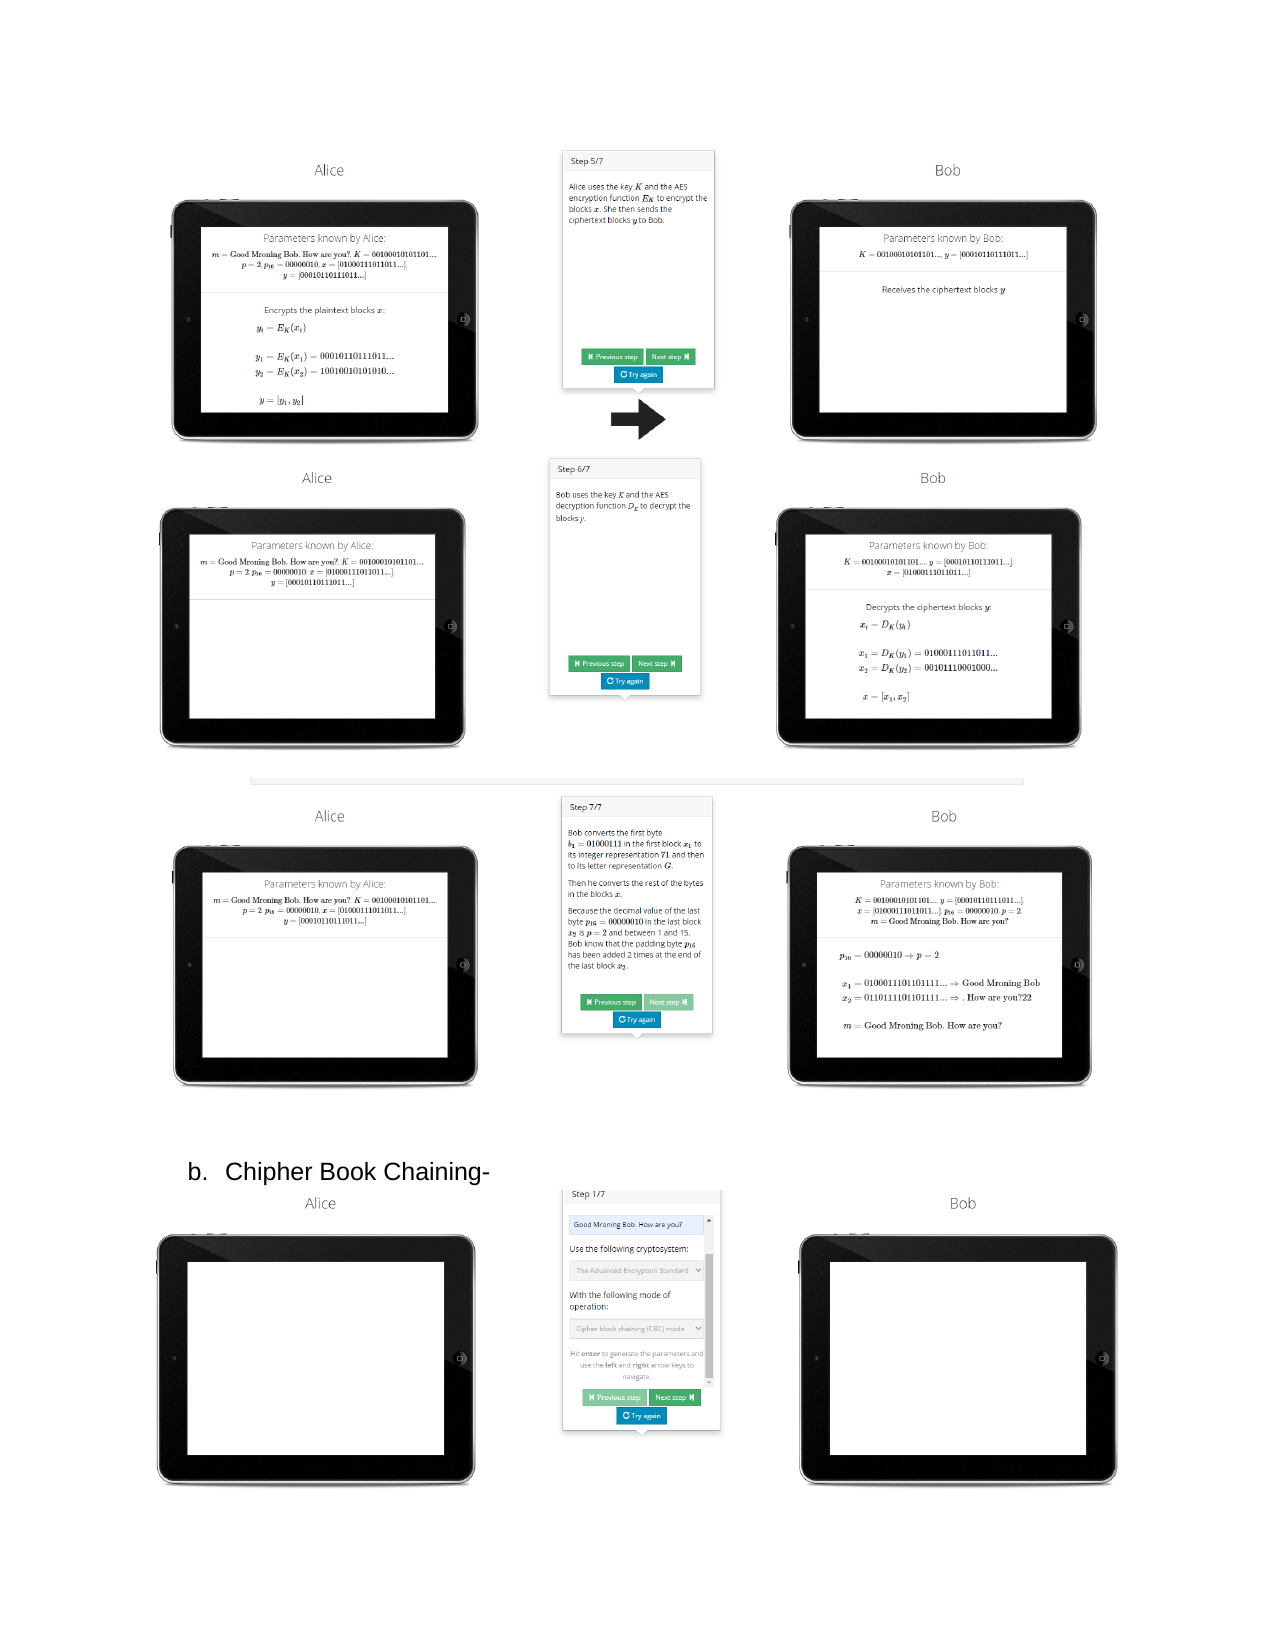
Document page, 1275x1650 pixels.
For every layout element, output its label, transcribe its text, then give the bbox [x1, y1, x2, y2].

picture [150, 778, 1125, 1121]
picture [150, 150, 1125, 448]
list Chipher Book Chaining- [187, 1157, 1125, 1186]
picture [150, 1190, 1125, 1495]
picture [150, 451, 1125, 775]
